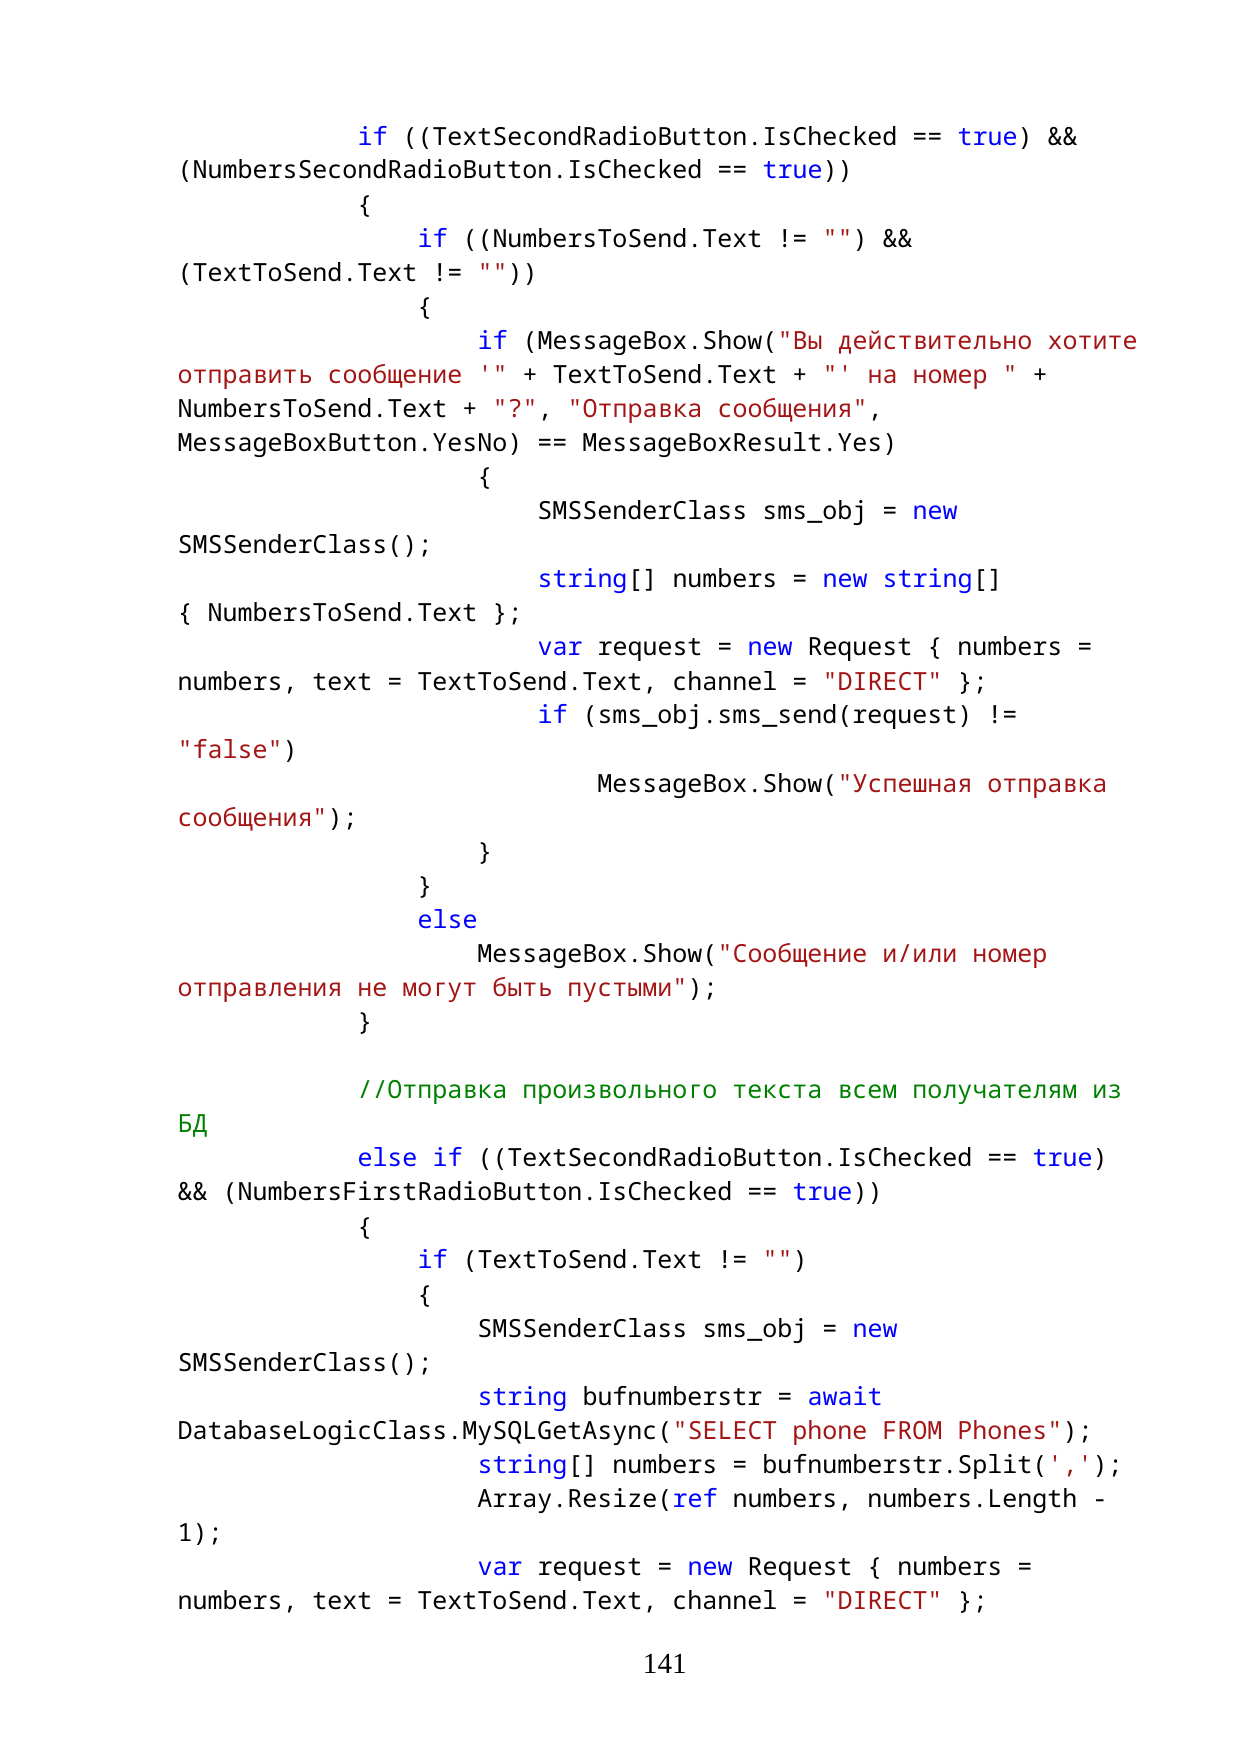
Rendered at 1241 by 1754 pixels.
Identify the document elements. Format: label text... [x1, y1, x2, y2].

text string bufnumberstr = await DatabaseLogicClass.MySQLGetAsync("SELECT phone FROM Phones"); [177, 1378, 1152, 1447]
text //Отправка произвольного текста всем получателям из БД [177, 1072, 1152, 1140]
text else [177, 902, 1152, 936]
text { [177, 1208, 1152, 1242]
text MessageBox.Show("Успешная отправка сообщения"); [177, 765, 1152, 833]
text if ((TextSecondRadioButton.IsChecked == true) && (NumbersSecondRadioButton.IsChecked == true)) [177, 118, 1152, 186]
text { [177, 288, 1152, 322]
text { [177, 459, 1152, 493]
text } [177, 867, 1152, 902]
text { [177, 1276, 1152, 1310]
text else if ((TextSecondRadioButton.IsChecked == true) && (NumbersFirstRadioButton.IsChecked == true)) [177, 1140, 1152, 1208]
text } [177, 1004, 1152, 1038]
text Array.Resize(ref numbers, numbers.Length - 1); [177, 1481, 1152, 1549]
text var request = new Request { numbers = numbers, text = TextToSend.Text, channel = "DIRECT" }; [177, 1549, 1152, 1617]
text string[] numbers = bufnumberstr.Split(','); [177, 1447, 1152, 1481]
text SMSSenderClass sms_obj = new SMSSenderClass(); [177, 1310, 1152, 1378]
text SMSSenderClass sms_obj = new SMSSenderClass(); [177, 493, 1152, 561]
text var request = new Request { numbers = numbers, text = TextToSend.Text, channel = "DIRECT" }; [177, 629, 1152, 697]
text } [177, 833, 1152, 867]
text if ((NumbersToSend.Text != "") && (TextToSend.Text != "")) [177, 220, 1152, 288]
text string[] numbers = new string[] { NumbersToSend.Text }; [177, 561, 1152, 629]
text if (MessageBox.Show("Вы действительно хотите отправить сообщение '" + TextToSend.Text + "' на номер " + NumbersToSend.Text + "?", "Отправка сообщения", MessageBoxButton.YesNo) == MessageBoxResult.Yes) [177, 322, 1152, 459]
text MessageBox.Show("Сообщение и/или номер отправления не могут быть пустыми"); [177, 936, 1152, 1004]
text { [177, 186, 1152, 220]
text if (TextToSend.Text != "") [177, 1242, 1152, 1276]
text if (sms_obj.sms_send(request) != "false") [177, 697, 1152, 765]
